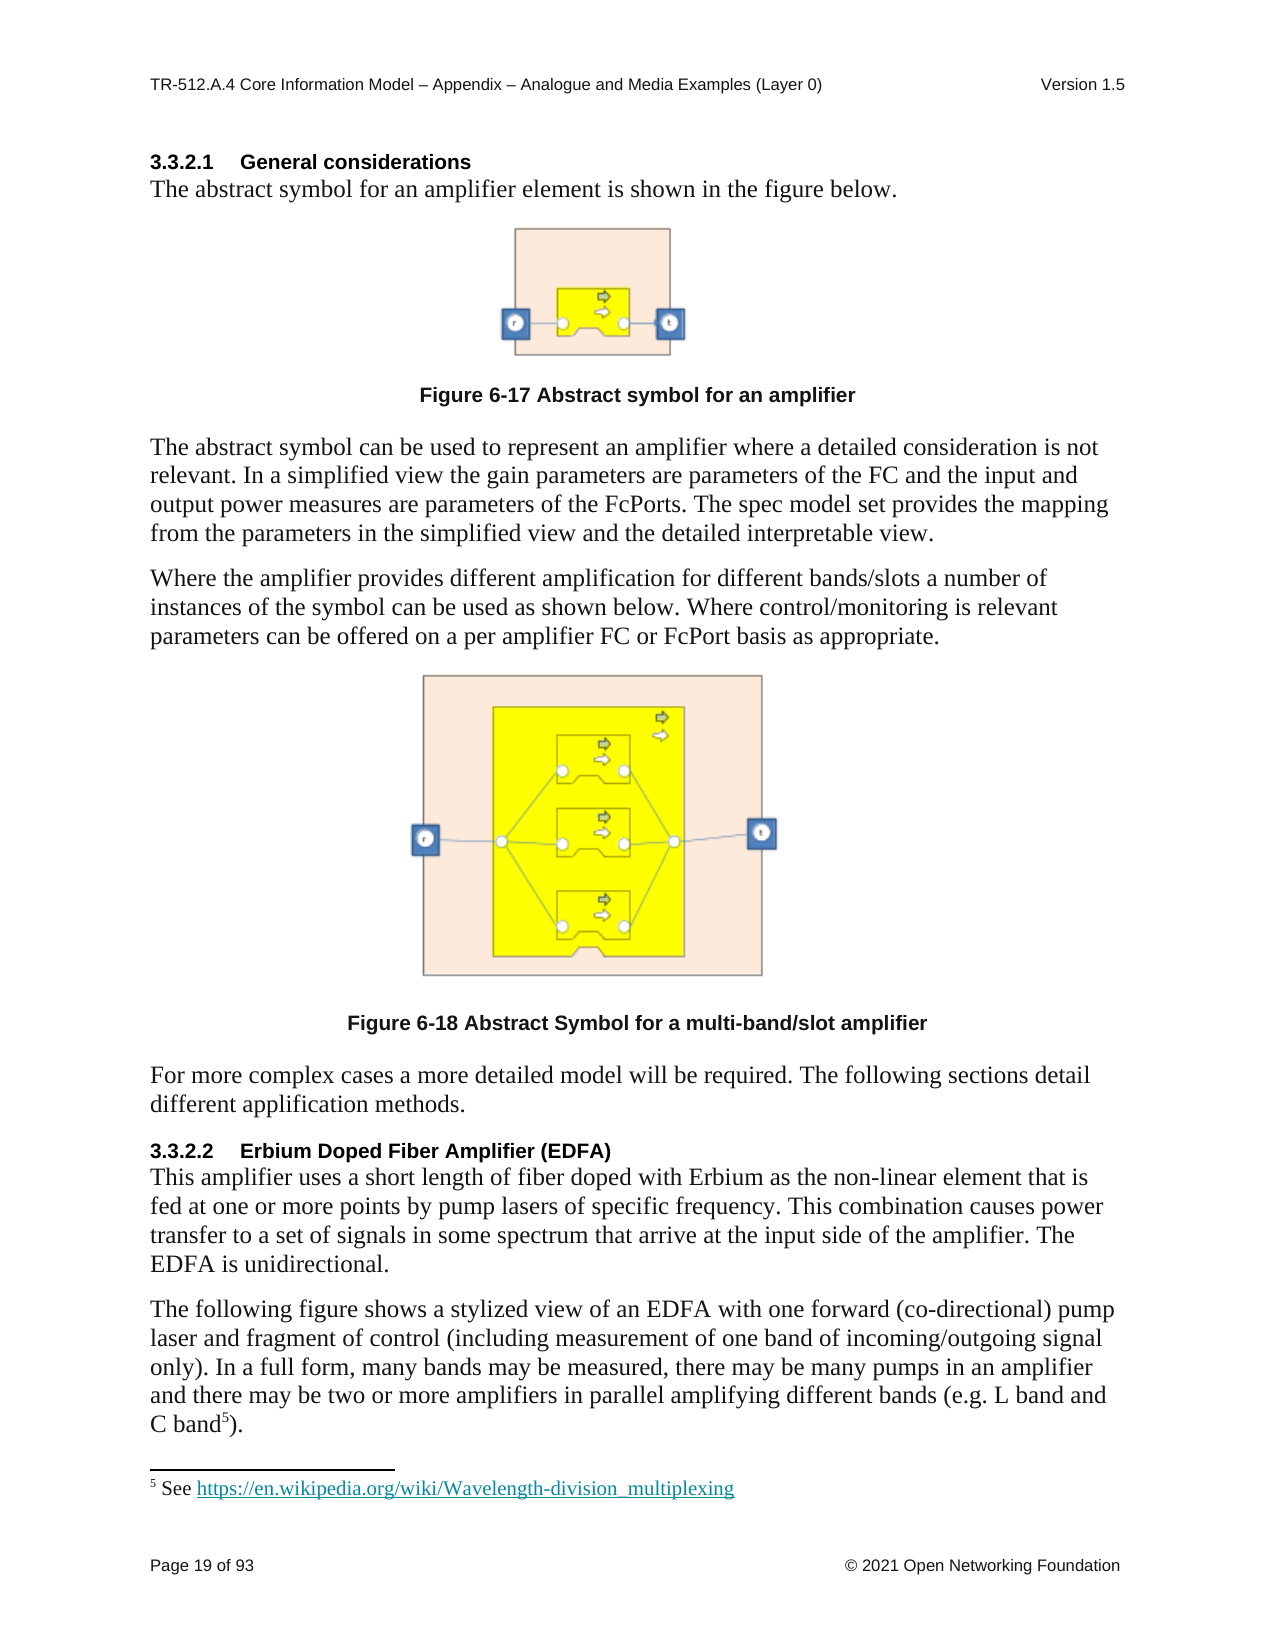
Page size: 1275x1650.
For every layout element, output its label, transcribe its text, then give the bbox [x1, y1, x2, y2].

text The abstract symbol can be used to represent an amplifier where a detailed consideration is not relevant. In a simplified view the gain parameters are parameters of the FC and the input and output power measures are parameters of the FcPorts. The spec model set provides the mapping from the parameters in the simplified view and the detailed interpretable view. [150, 432, 1125, 547]
text Where the amplifier provides different amplification for different bands/slots a number of instances of the symbol can be used as shown below. Where control/monitoring is relevant parameters can be offered on a per amplifier FC or FcPort basis as appropriate. [150, 563, 1125, 650]
text The abstract symbol for an amplifier element is shown in the figure below. [150, 174, 1125, 203]
subtitle General considerations [150, 150, 1125, 174]
text For more complex cases a more detailed model will be required. The following sections detail different applification methods. [150, 1060, 1125, 1118]
text The following figure shows a stylized view of an EDFA with one forward (co-directional) pump laser and fragment of control (including measurement of one band of incoming/outgoing signal only). In a full form, many bands may be measured, there may be many pumps in an amplifier and there may be two or more amplifiers in parallel amplifying different bands (e.g. L band and C band). [150, 1294, 1125, 1438]
subtitle Erbium Doped Fiber Amplifier (EDFA) [150, 1138, 1125, 1162]
text This amplifier uses a short length of fiber doped with Erbium as the non-linear element that is fed at one or more points by pump lasers of specific frequency. This combination causes power transfer to a set of signals in some spectrum that arrive at the input side of the amplifier. The EDFA is unidirectional. [150, 1162, 1125, 1277]
